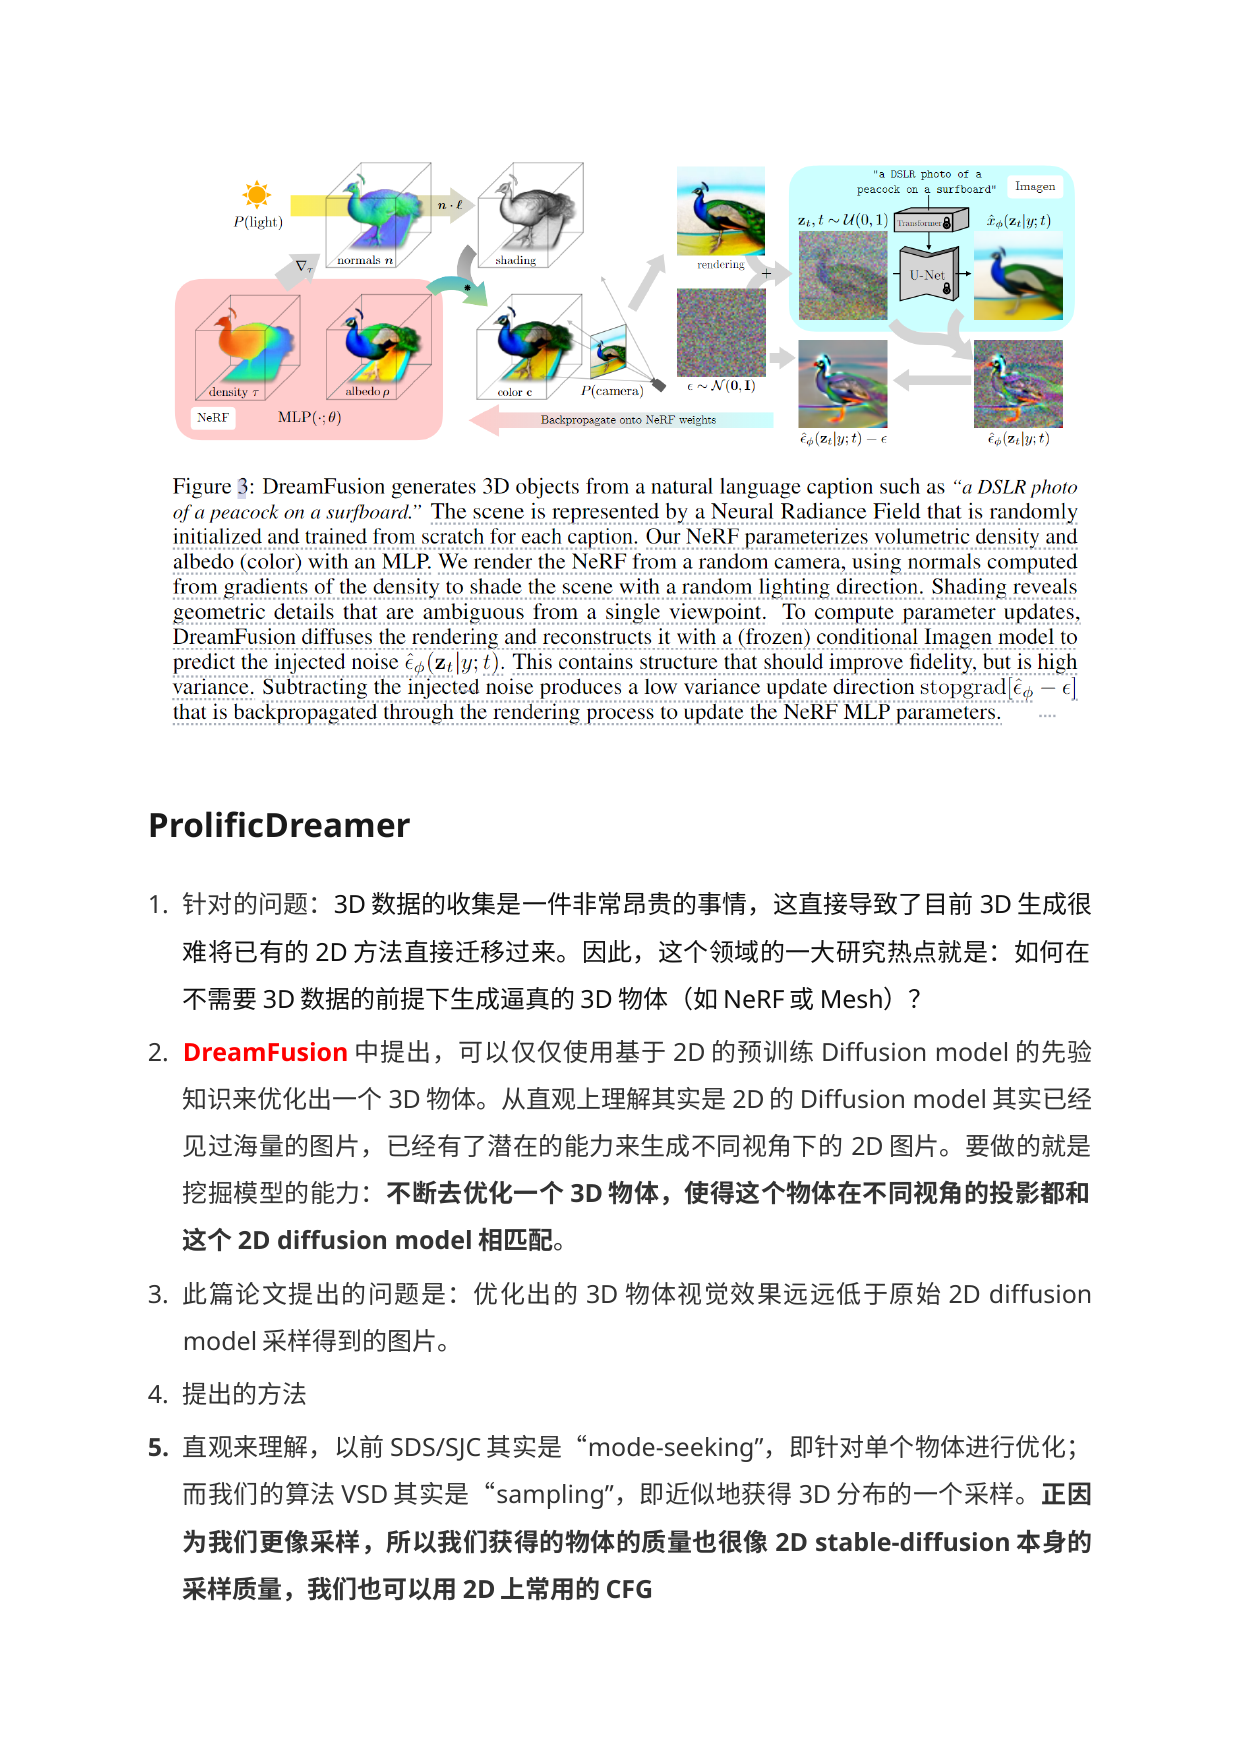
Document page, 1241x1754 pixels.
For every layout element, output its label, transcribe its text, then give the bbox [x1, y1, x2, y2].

subtitle ProlificDreamer [148, 801, 1093, 847]
list DreamFusion中提出，可以仅仅使用基于2D的预训练Diffusion model的先验知识来优化出一个3D物体。从直观上理解其实是2D的Diffusion model其实已经见过海量的图片，已经有了潜在的能力来生成不同视角下的2D图片。要做的就是挖掘模型的能力：不断去优化一个3D物体，使得这个物体在不同视角的投影都和这个2D diffusion model相匹配。 [148, 1032, 1093, 1257]
list 针对的问题：3D数据的收集是一件非常昂贵的事情，这直接导致了目前3D生成很难将已有的2D方法直接迁移过来。因此，这个领域的一大研究热点就是：如何在不需要3D数据的前提下生成逼真的3D物体（如NeRF或Mesh）？ [148, 885, 1093, 1015]
list 直观来理解，以前SDS/SJC其实是“mode-seeking”，即针对单个物体进行优化；而我们的算法VSD其实是“sampling”，即近似地获得3D分布的一个采样。正因为我们更像采样，所以我们获得的物体的质量也很像2D stable-diffusion本身的采样质量，我们也可以用2D上常用的CFG [148, 1428, 1093, 1605]
picture [147, 141, 1093, 739]
list 此篇论文提出的问题是：优化出的3D物体视觉效果远远低于原始2D diffusion model采样得到的图片。 [148, 1274, 1093, 1357]
list 提出的方法 [148, 1374, 1093, 1411]
